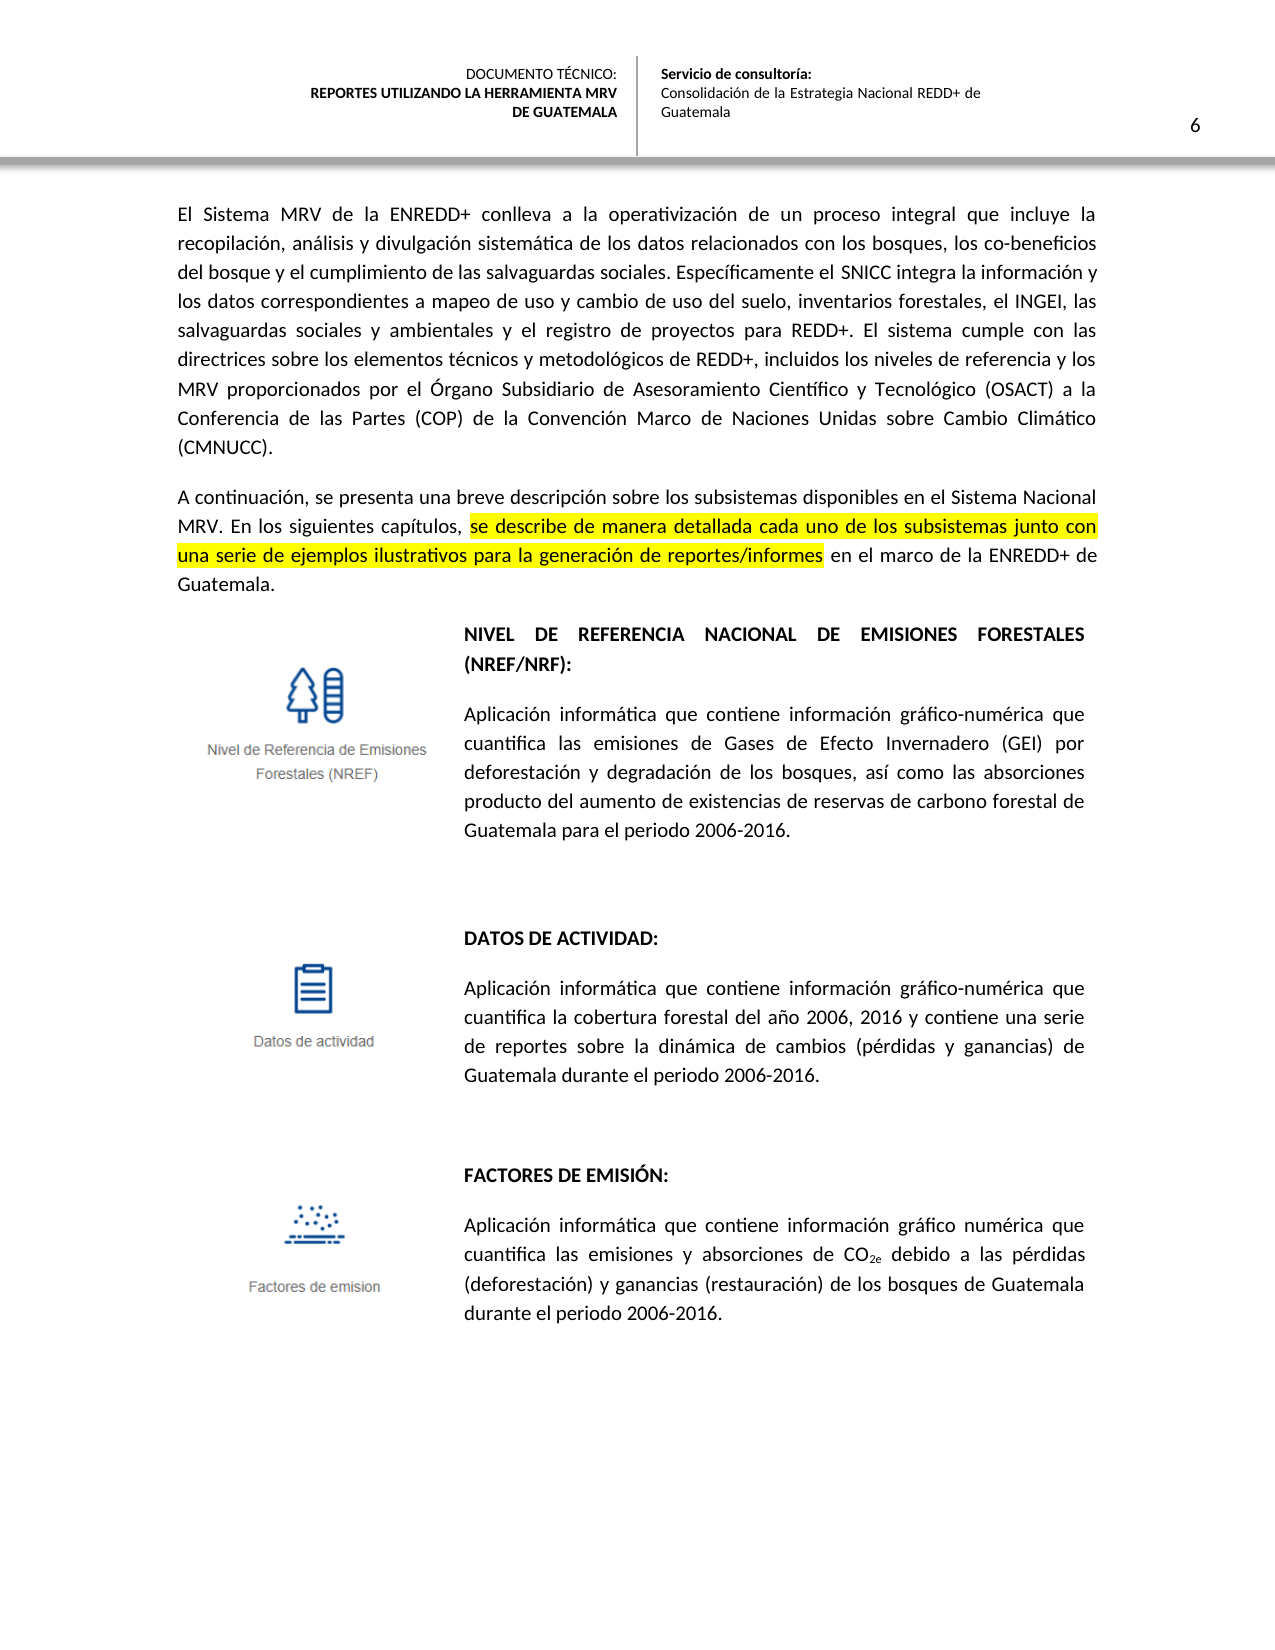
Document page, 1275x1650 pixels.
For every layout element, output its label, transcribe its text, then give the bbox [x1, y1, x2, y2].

table_header NIVEL DE REFERENCIA NACIONAL DE EMISIONES FORESTALES (NREF/NRF): Aplicación informática que contiene información gráfico-numérica que cuantifica las emisiones de Gases de Efecto Invernadero (GEI) por deforestación y degradación de los bosques, así como las absorciones producto del aumento de existencias de reservas de carbono forestal de Guatemala para el periodo 2006-2016. [453, 622, 1097, 925]
table_cell FACTORES DE EMISIÓN: Aplicación informática que contiene información gráfico numérica que cuantifica las emisiones y absorciones de CO2e debido a las pérdidas (deforestación) y ganancias (restauración) de los bosques de Guatemala durante el periodo 2006-2016. [453, 1163, 1097, 1400]
text El Sistema MRV de la ENREDD+ conlleva a la operativización de un proceso integral que incluye la recopilación, análisis y divulgación sistemática de los datos relacionados con los bosques, los co-beneficios del bosque y el cumplimiento de las salvaguardas sociales. Específicamente el SNICC integra la información y los datos correspondientes a mapeo de uso y cambio de uso del suelo, inventarios forestales, el INGEI, las salvaguardas sociales y ambientales y el registro de proyectos para REDD+. El sistema cumple con las directrices sobre los elementos técnicos y metodológicos de REDD+, incluidos los niveles de referencia y los MRV proporcionados por el Órgano Subsidiario de Asesoramiento Científico y Tecnológico (OSACT) a la Conferencia de las Partes (COP) de la Convención Marco de Naciones Unidas sobre Cambio Climático (CMNUCC). [177, 201, 1098, 459]
text A continuación, se presenta una breve descripción sobre los subsistemas disponibles en el Sistema Nacional MRV. En los siguientes capítulos, se describe de manera detallada cada uno de los subsistemas junto con una serie de ejemplos ilustrativos para la generación de reportes/informes en el marco de la ENREDD+ de Guatemala. [177, 484, 1098, 597]
table_cell [177, 1163, 453, 1400]
table_cell [177, 925, 453, 1162]
table_cell DATOS DE ACTIVIDAD: Aplicación informática que contiene información gráfico-numérica que cuantifica la cobertura forestal del año 2006, 2016 y contiene una serie de reportes sobre la dinámica de cambios (pérdidas y ganancias) de Guatemala durante el periodo 2006-2016. [453, 925, 1097, 1162]
table_header [177, 622, 453, 925]
picture [188, 651, 440, 820]
picture [211, 1174, 411, 1314]
picture [221, 942, 404, 1071]
